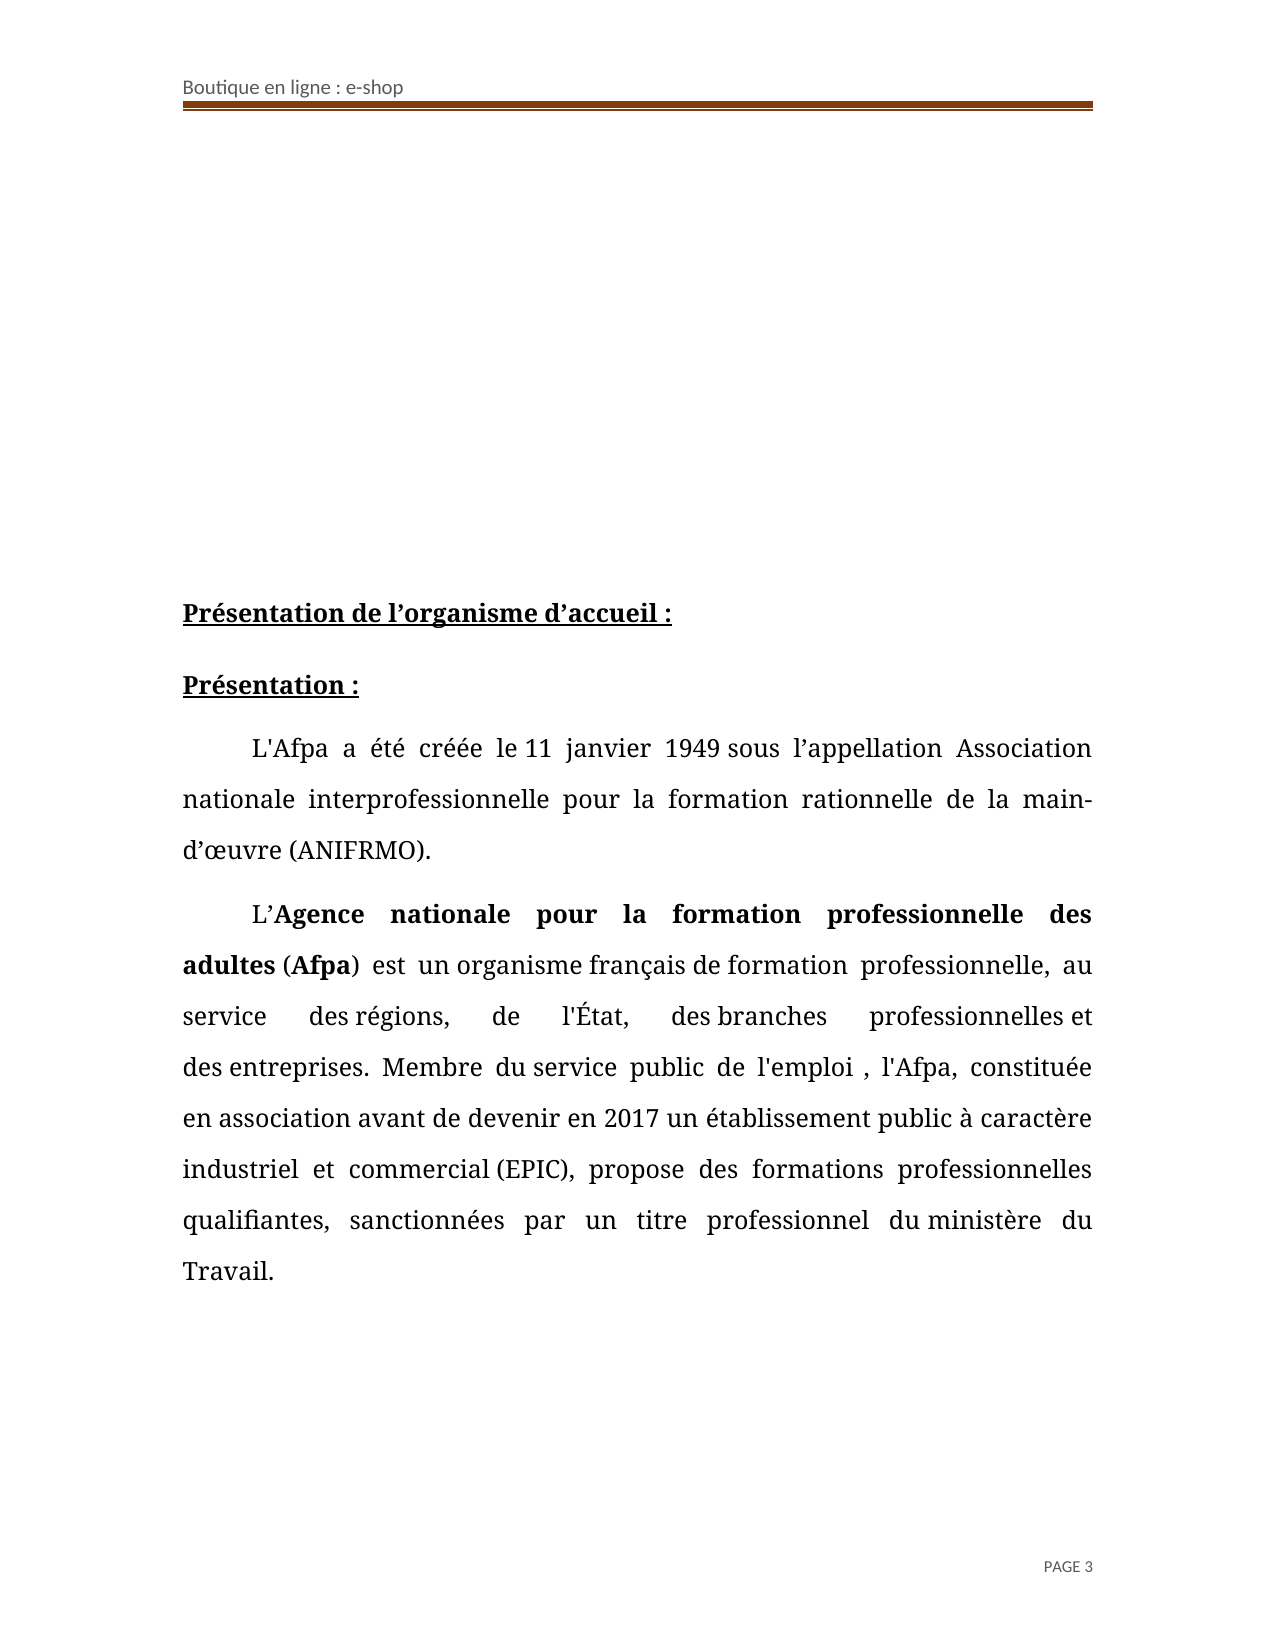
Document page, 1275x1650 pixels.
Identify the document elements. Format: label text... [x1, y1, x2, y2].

text Présentation de l’organisme d’accueil : [182, 595, 1093, 629]
text Présentation : [182, 667, 1093, 701]
text L’Agence nationale pour la formation professionnelle des adultes (Afpa) est un organisme français de formation professionnelle, au service des régions, de l'État, des branches professionnelles et des entreprises. Membre du service public de l'emploi , l'Afpa, constituée en association avant de devenir en 2017 un établissement public à caractère industriel et commercial (EPIC), propose des formations professionnelles qualifiantes, sanctionnées par un titre professionnel du ministère du Travail. [182, 896, 1093, 1288]
text L'Afpa a été créée le 11 janvier 1949 sous l’appellation Association nationale interprofessionnelle pour la formation rationnelle de la main-d’œuvre (ANIFRMO). [182, 731, 1093, 867]
